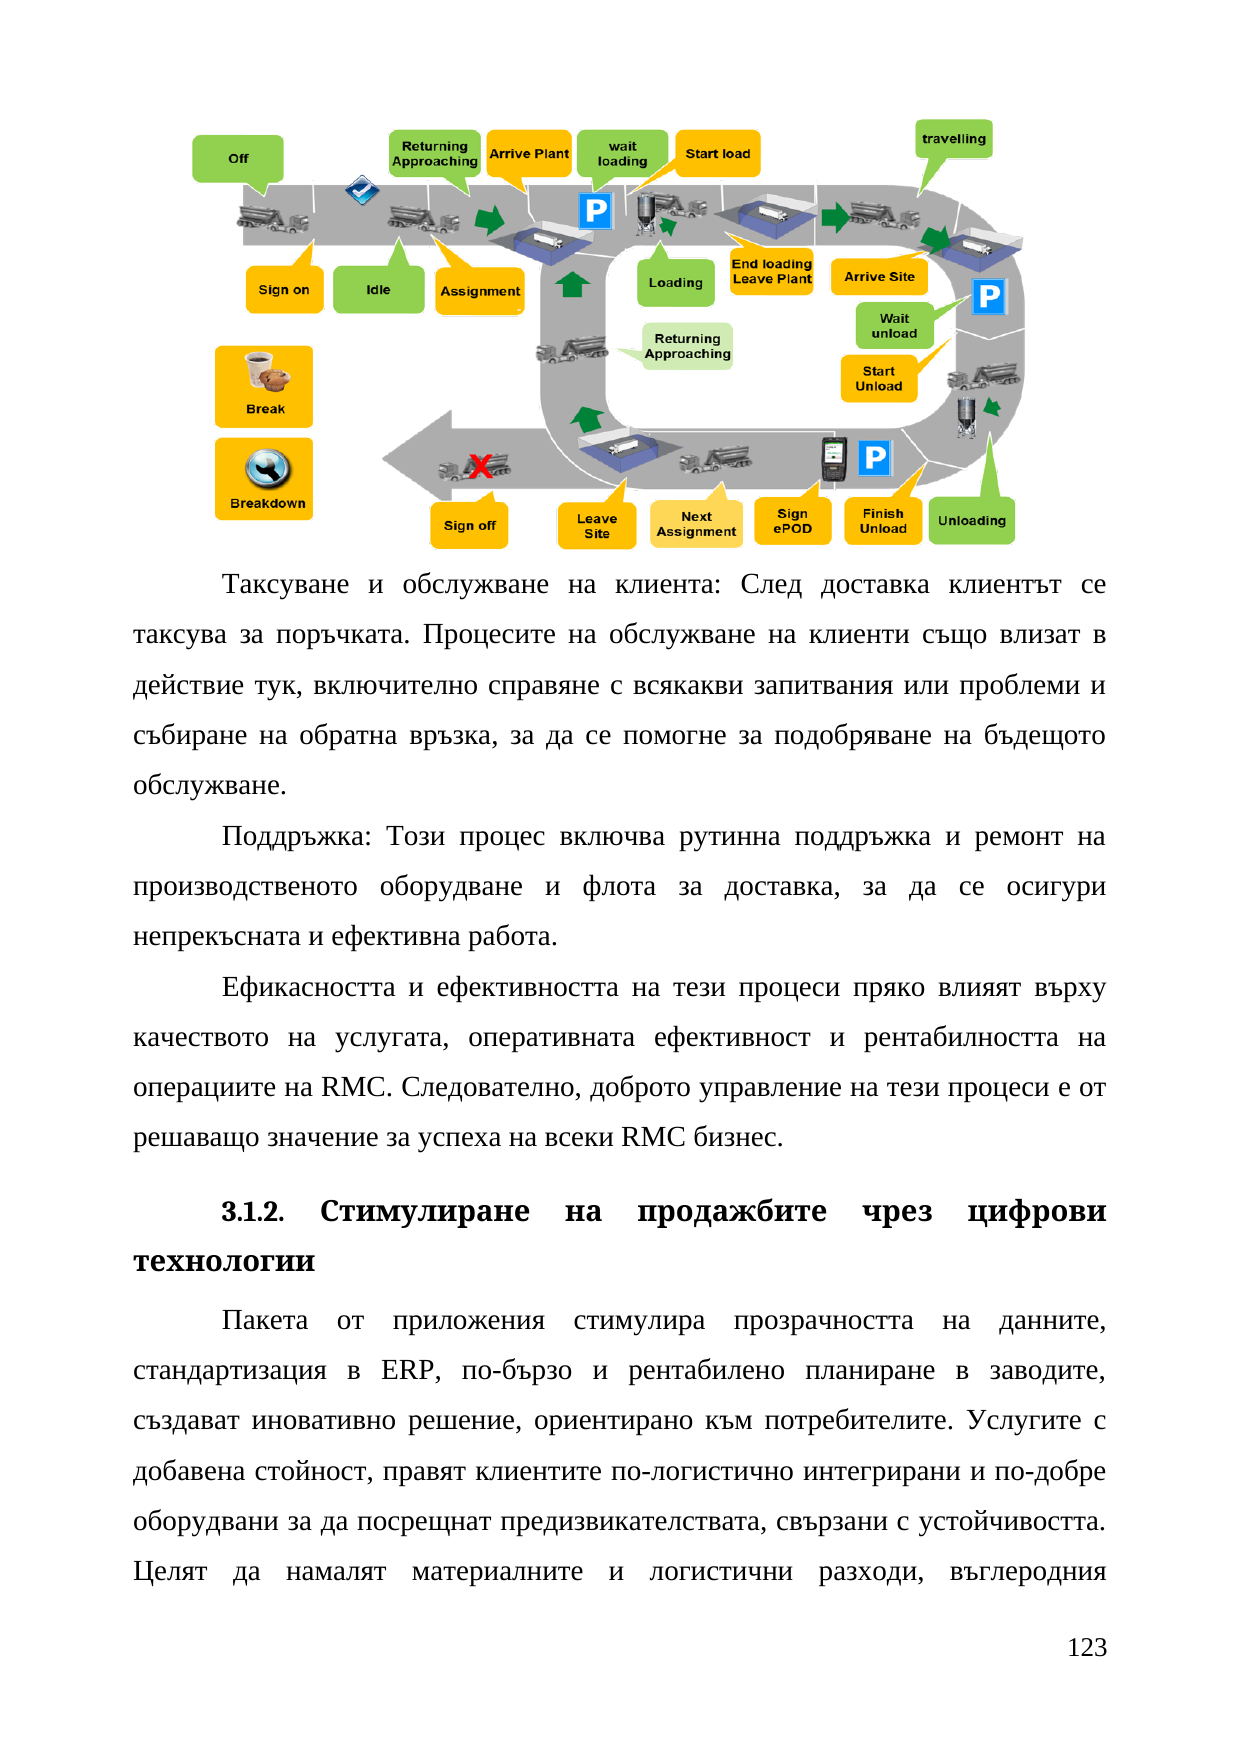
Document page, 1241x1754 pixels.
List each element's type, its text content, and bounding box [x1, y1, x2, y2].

text Поддръжка: Този процес включва рутинна поддръжка и ремонт на производственото оборудване и флота за доставка, за да се осигури непрекъсната и ефективна работа. [133, 818, 1107, 952]
text Таксуване и обслужване на клиента: След доставка клиентът се таксува за поръчката. Процесите на обслужване на клиенти също влизат в действие тук, включително справяне с всякакви запитвания или проблеми и събиране на обратна връзка, за да се помогне за подобряване на бъдещото обслужване. [133, 566, 1107, 801]
subtitle 3.1.2. Стимулиране на продажбите чрез цифрови технологии [133, 1195, 1107, 1279]
text Ефикасността и ефективността на тези процеси пряко влияят върху качеството на услугата, оперативната ефективност и рентабилността на операциите на RMC. Следователно, доброто управление на тези процеси е от решаващо значение за успеха на всеки RMC бизнес. [133, 969, 1107, 1153]
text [133, 1302, 1107, 1587]
picture [192, 118, 1027, 550]
